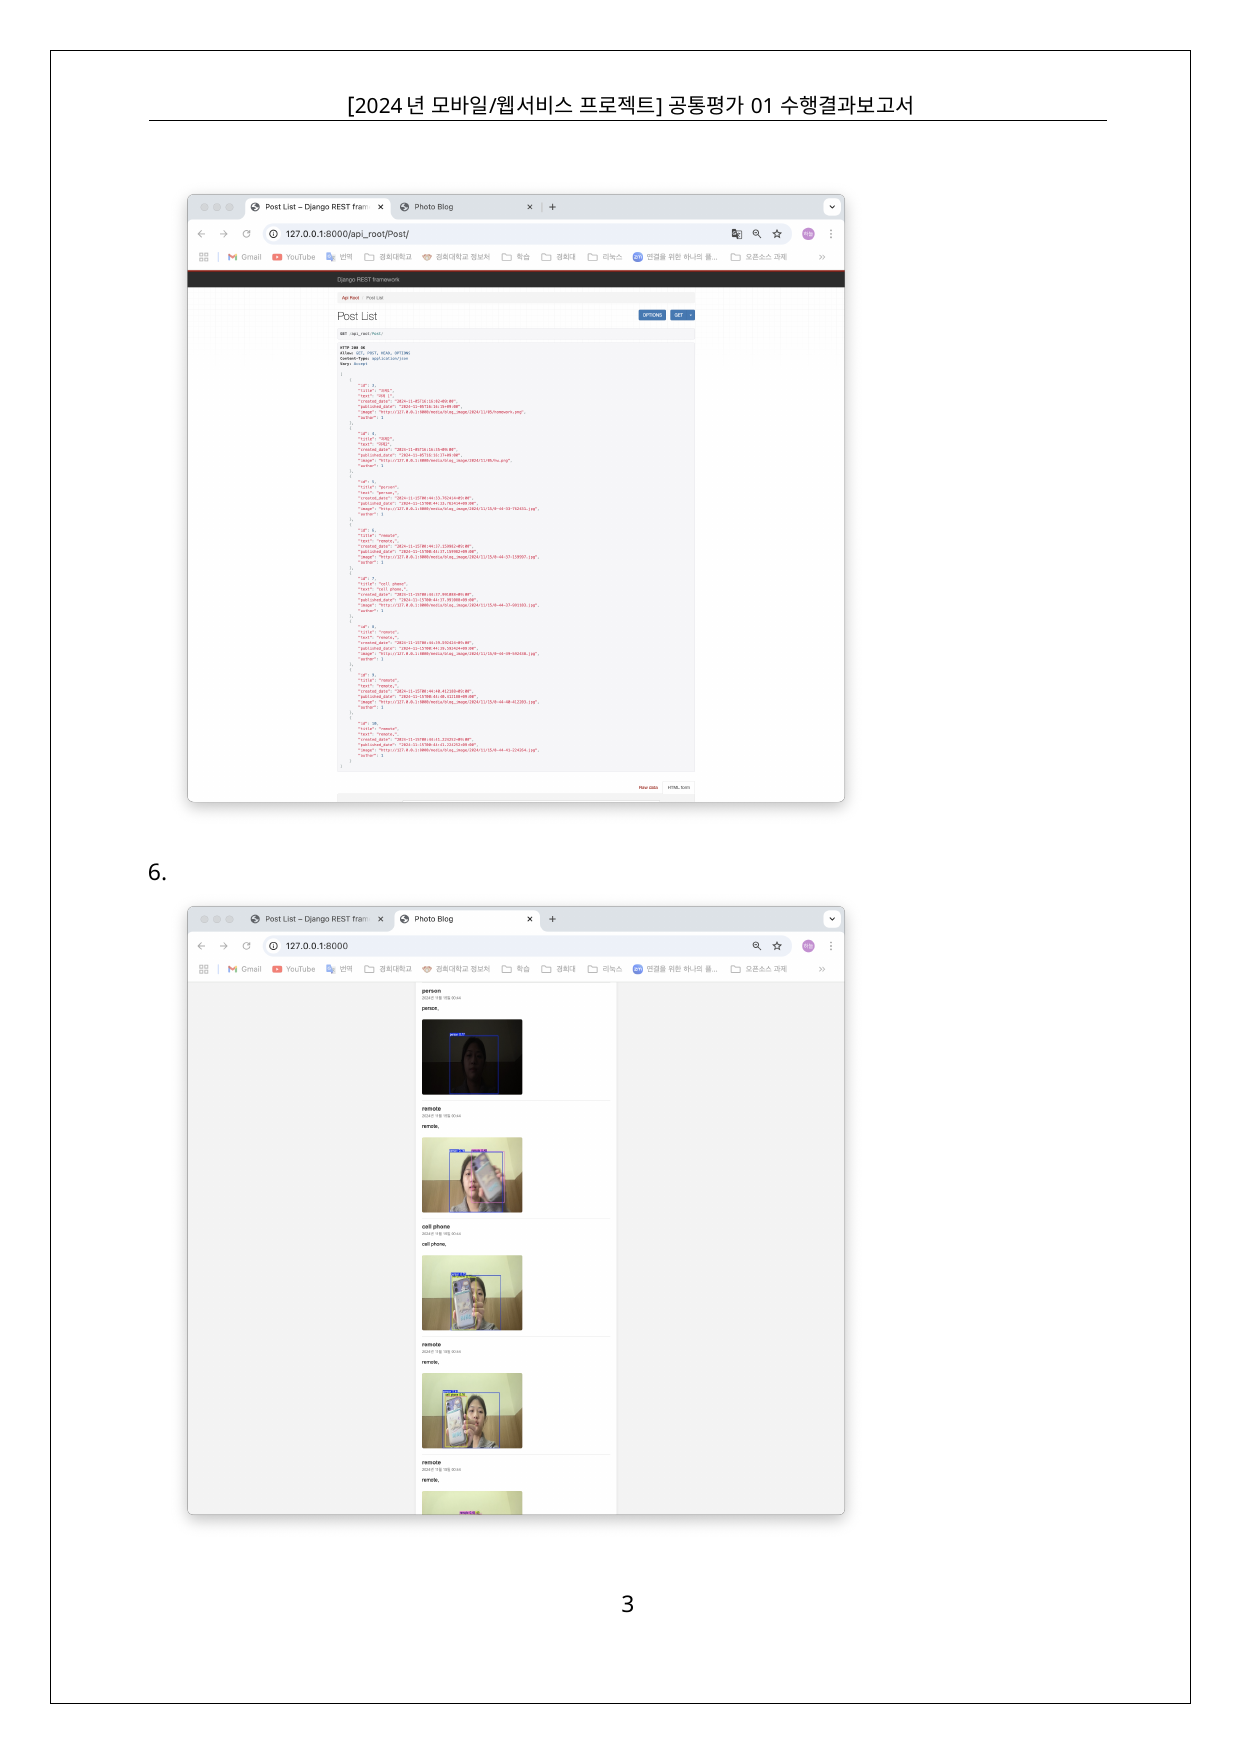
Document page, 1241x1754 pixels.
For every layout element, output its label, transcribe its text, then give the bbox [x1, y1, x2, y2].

text 6. [148, 853, 1107, 891]
